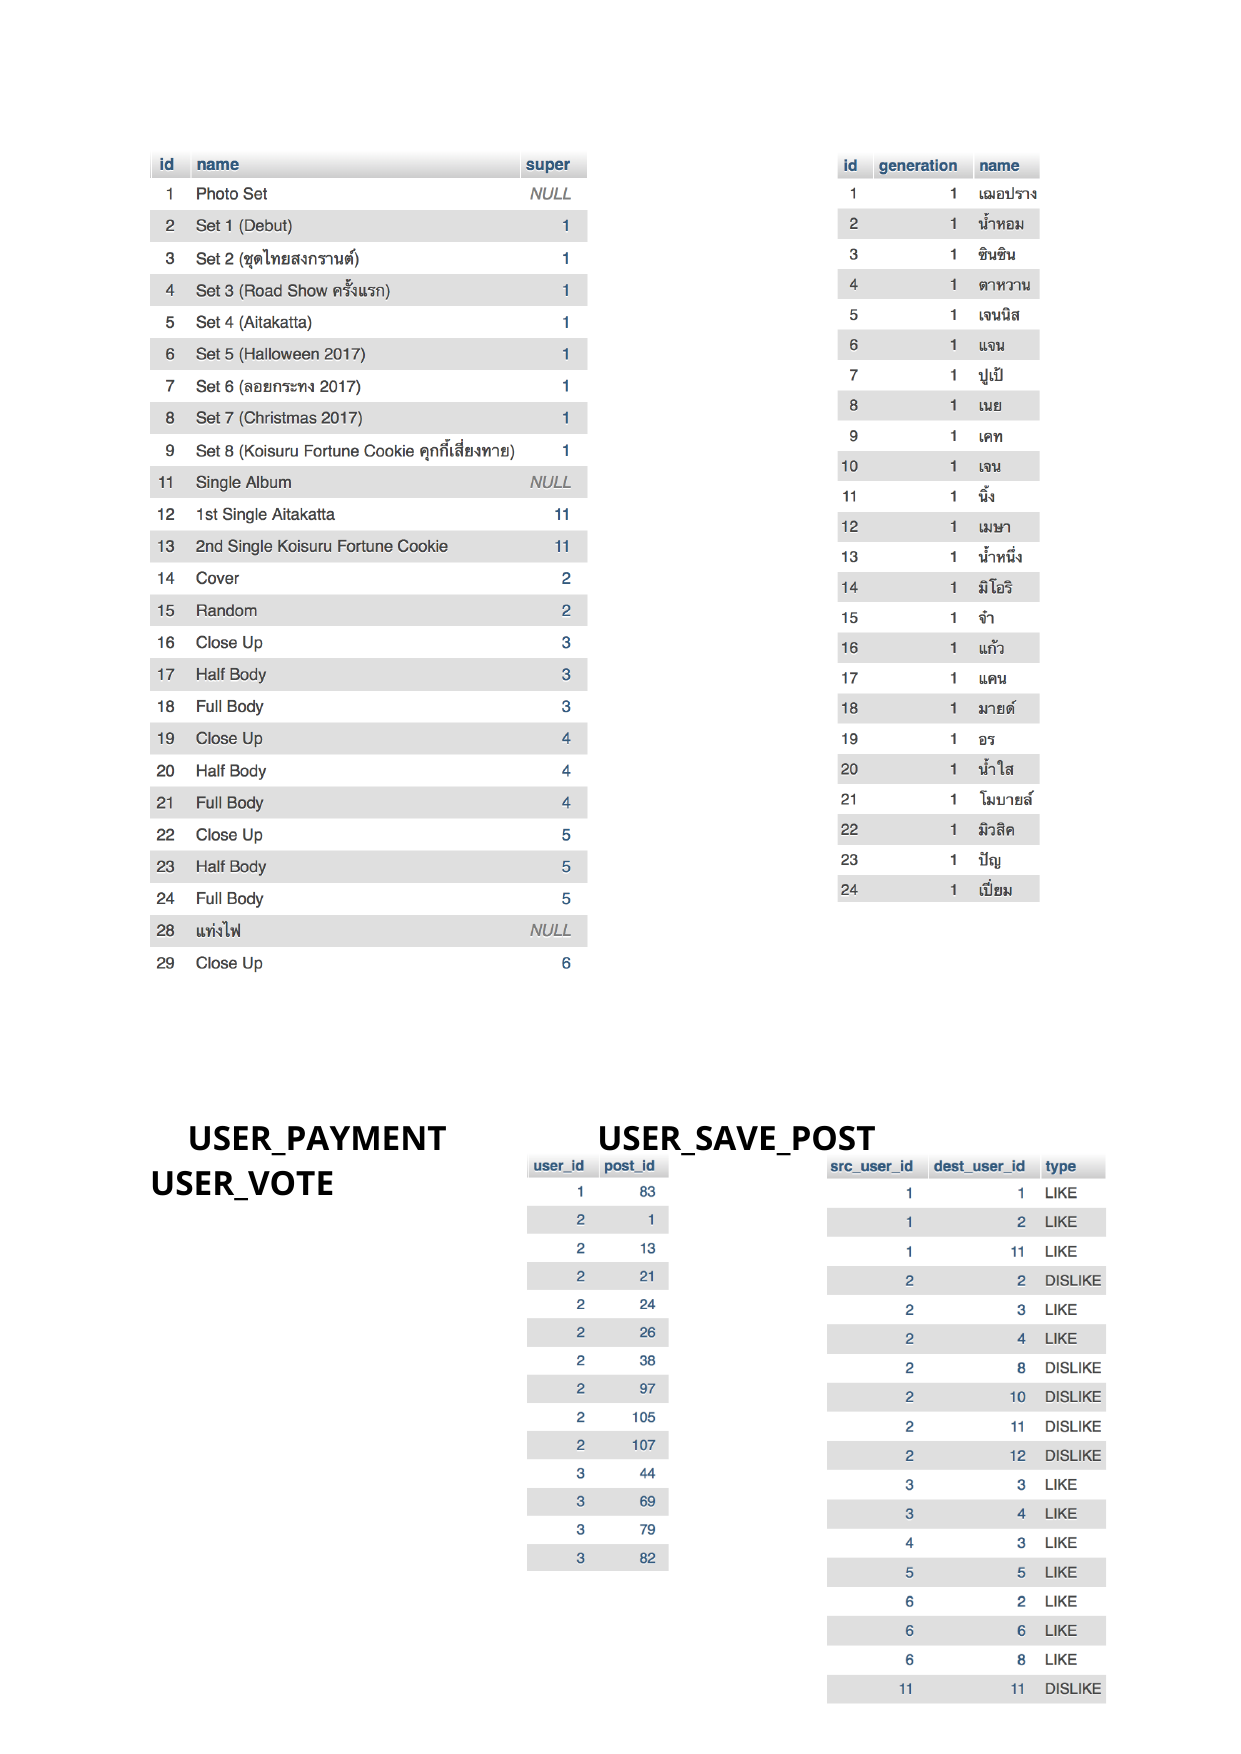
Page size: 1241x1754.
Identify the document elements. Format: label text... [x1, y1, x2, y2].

picture [837, 151, 1040, 902]
text USER_PAYMENT USER_SAVE_POST USER_VOTE [150, 1114, 1090, 1205]
picture [527, 1152, 669, 1571]
picture [150, 150, 588, 979]
picture [827, 1151, 1107, 1705]
